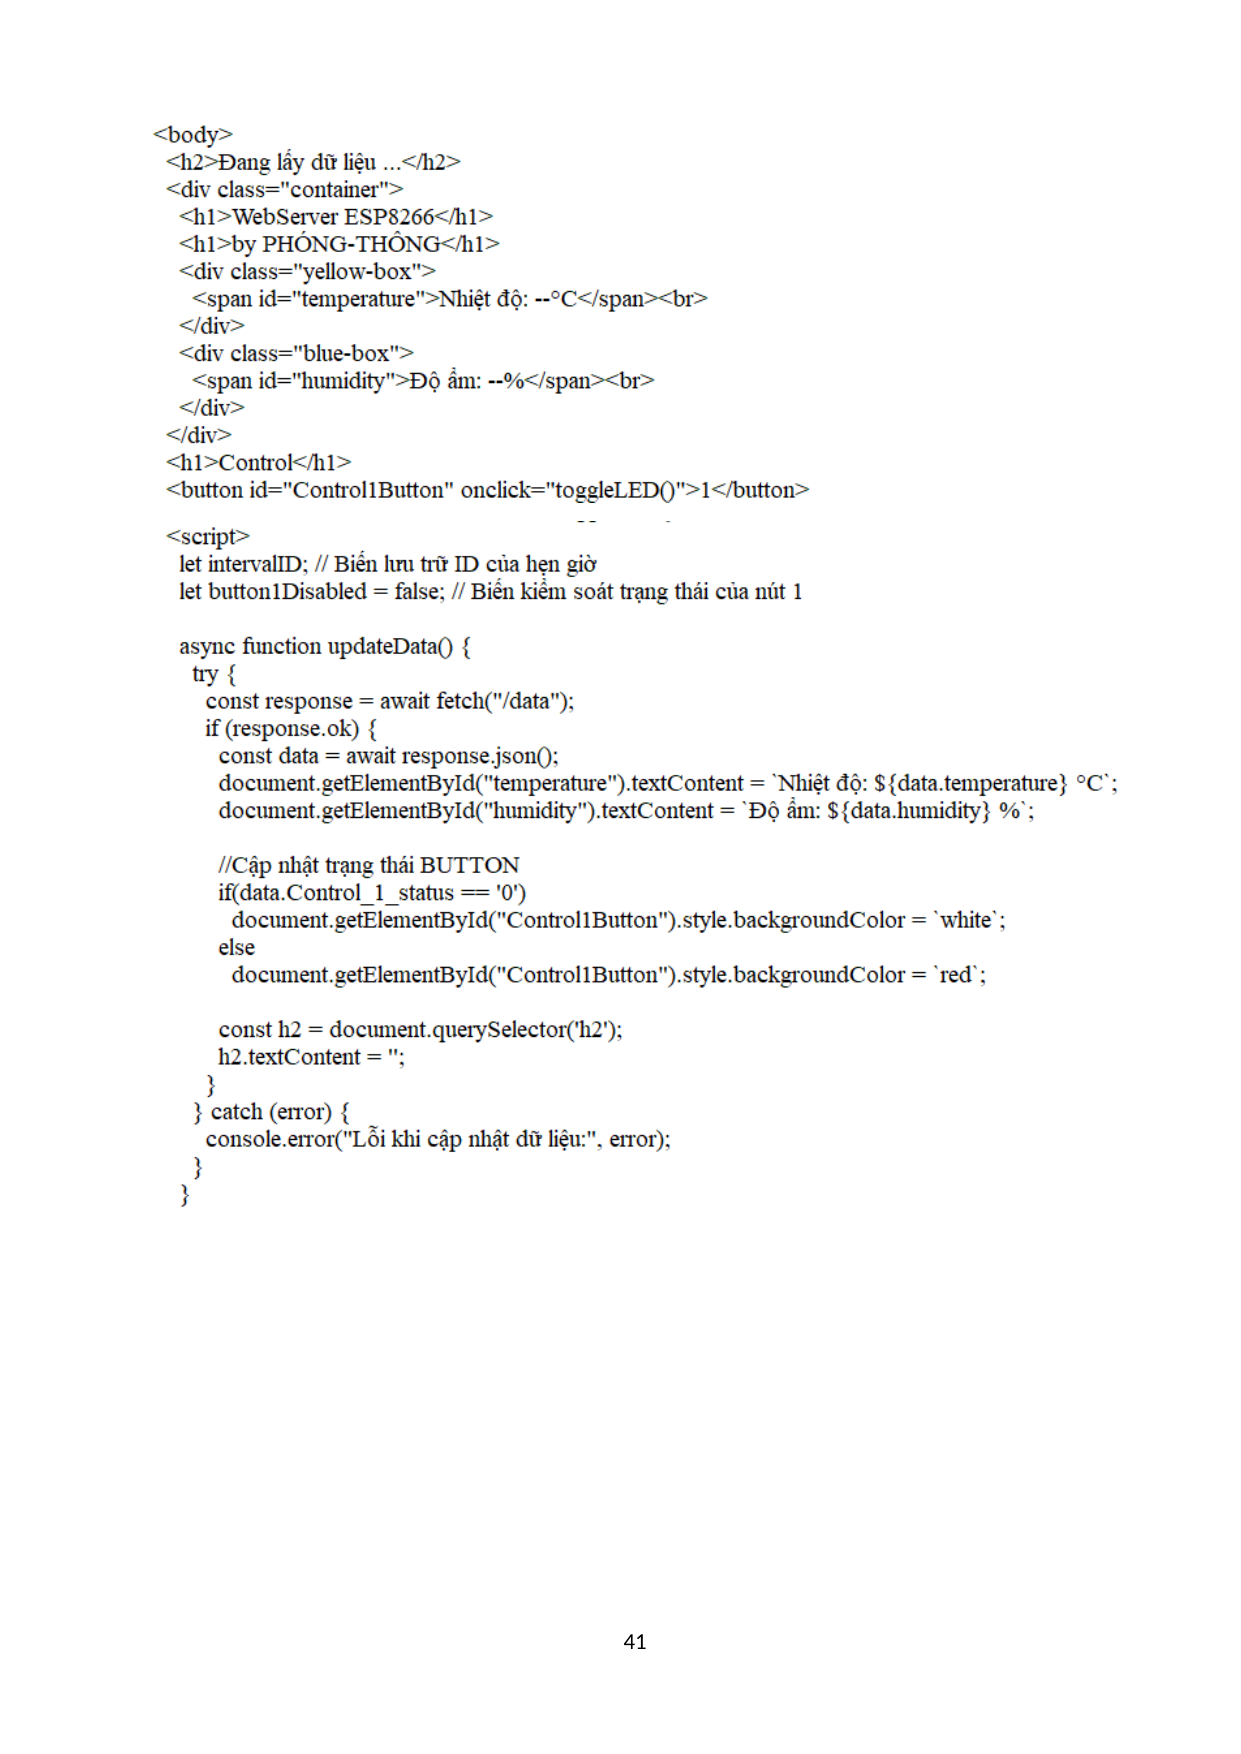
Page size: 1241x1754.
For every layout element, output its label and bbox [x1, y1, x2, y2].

picture [147, 521, 1123, 1212]
picture [147, 118, 1123, 503]
